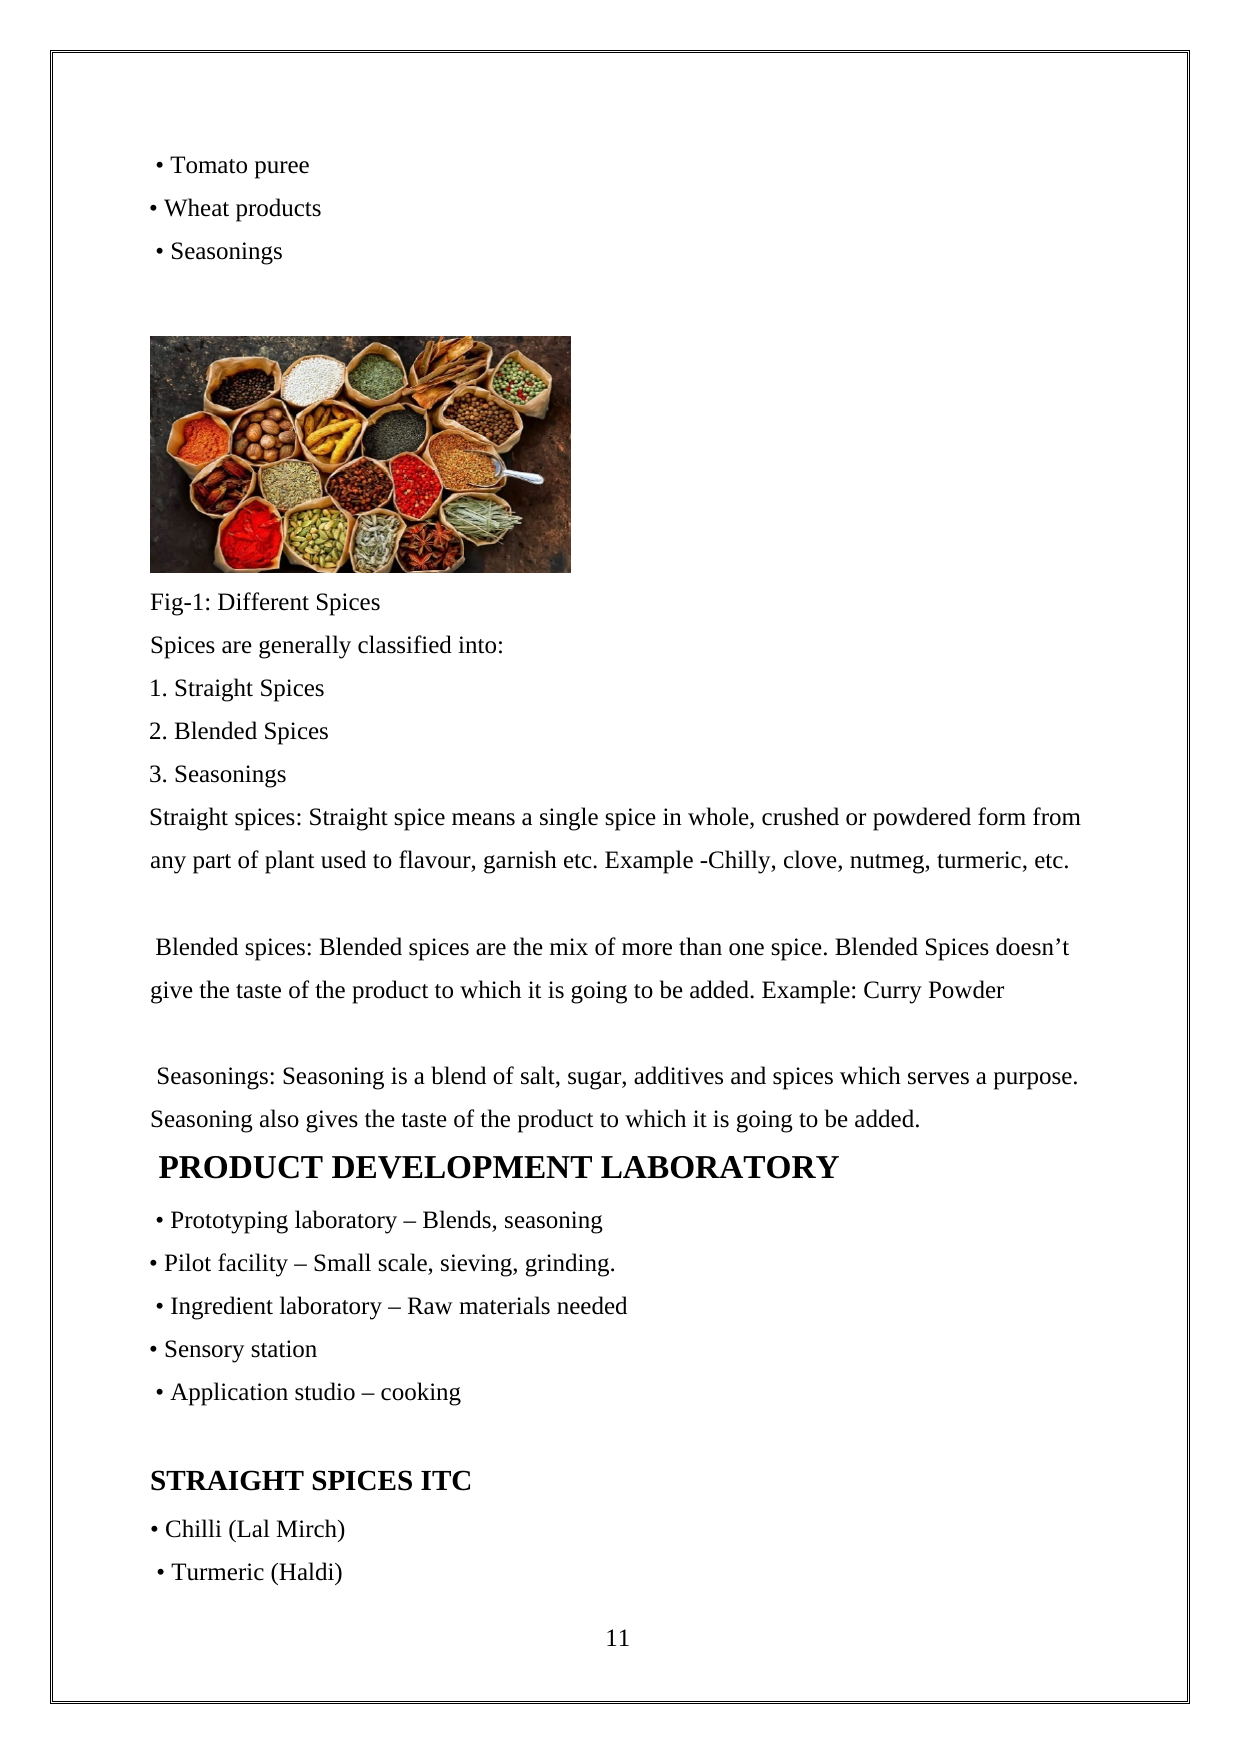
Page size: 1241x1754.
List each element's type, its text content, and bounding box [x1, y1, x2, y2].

text 3. Seasonings [149, 759, 1090, 788]
text Fig-1: Different Spices [150, 587, 1090, 615]
text 1. Straight Spices [149, 673, 1090, 702]
text Straight spices: Straight spice means a single spice in whole, crushed or powdered form from any part of plant used to flavour, garnish etc. Example -Chilly, clove, nutmeg, turmeric, etc. [149, 802, 1090, 874]
text PRODUCT DEVELOPMENT LABORATORY [150, 1147, 1090, 1186]
picture [150, 336, 571, 573]
text • Application studio – cooking [149, 1377, 1090, 1406]
text • Ingredient laboratory – Raw materials needed [149, 1291, 1090, 1320]
text 2. Blended Spices [149, 716, 1090, 745]
text Blended spices: Blended spices are the mix of more than one spice. Blended Spices doesn’t give the taste of the product to which it is going to be added. Example: Curry Powder [149, 932, 1090, 1003]
text • Wheat products [149, 193, 1090, 222]
text • Seasonings [149, 236, 1090, 265]
list STRAIGHT SPICES ITC [150, 1463, 1090, 1497]
text • Pilot facility – Small scale, sieving, grinding. [149, 1248, 1090, 1277]
list • Chilli (Lal Mirch) [150, 1514, 1090, 1543]
text Spices are generally classified into: [150, 630, 1090, 658]
list • Turmeric (Haldi) [150, 1557, 1090, 1586]
text • Tomato puree [149, 150, 1090, 179]
text Seasonings: Seasoning is a blend of salt, sugar, additives and spices which serves a purpose. Seasoning also gives the taste of the product to which it is going to be added. [150, 1061, 1090, 1133]
text • Sensory station [149, 1334, 1090, 1363]
text • Prototyping laboratory – Blends, seasoning [149, 1205, 1090, 1233]
